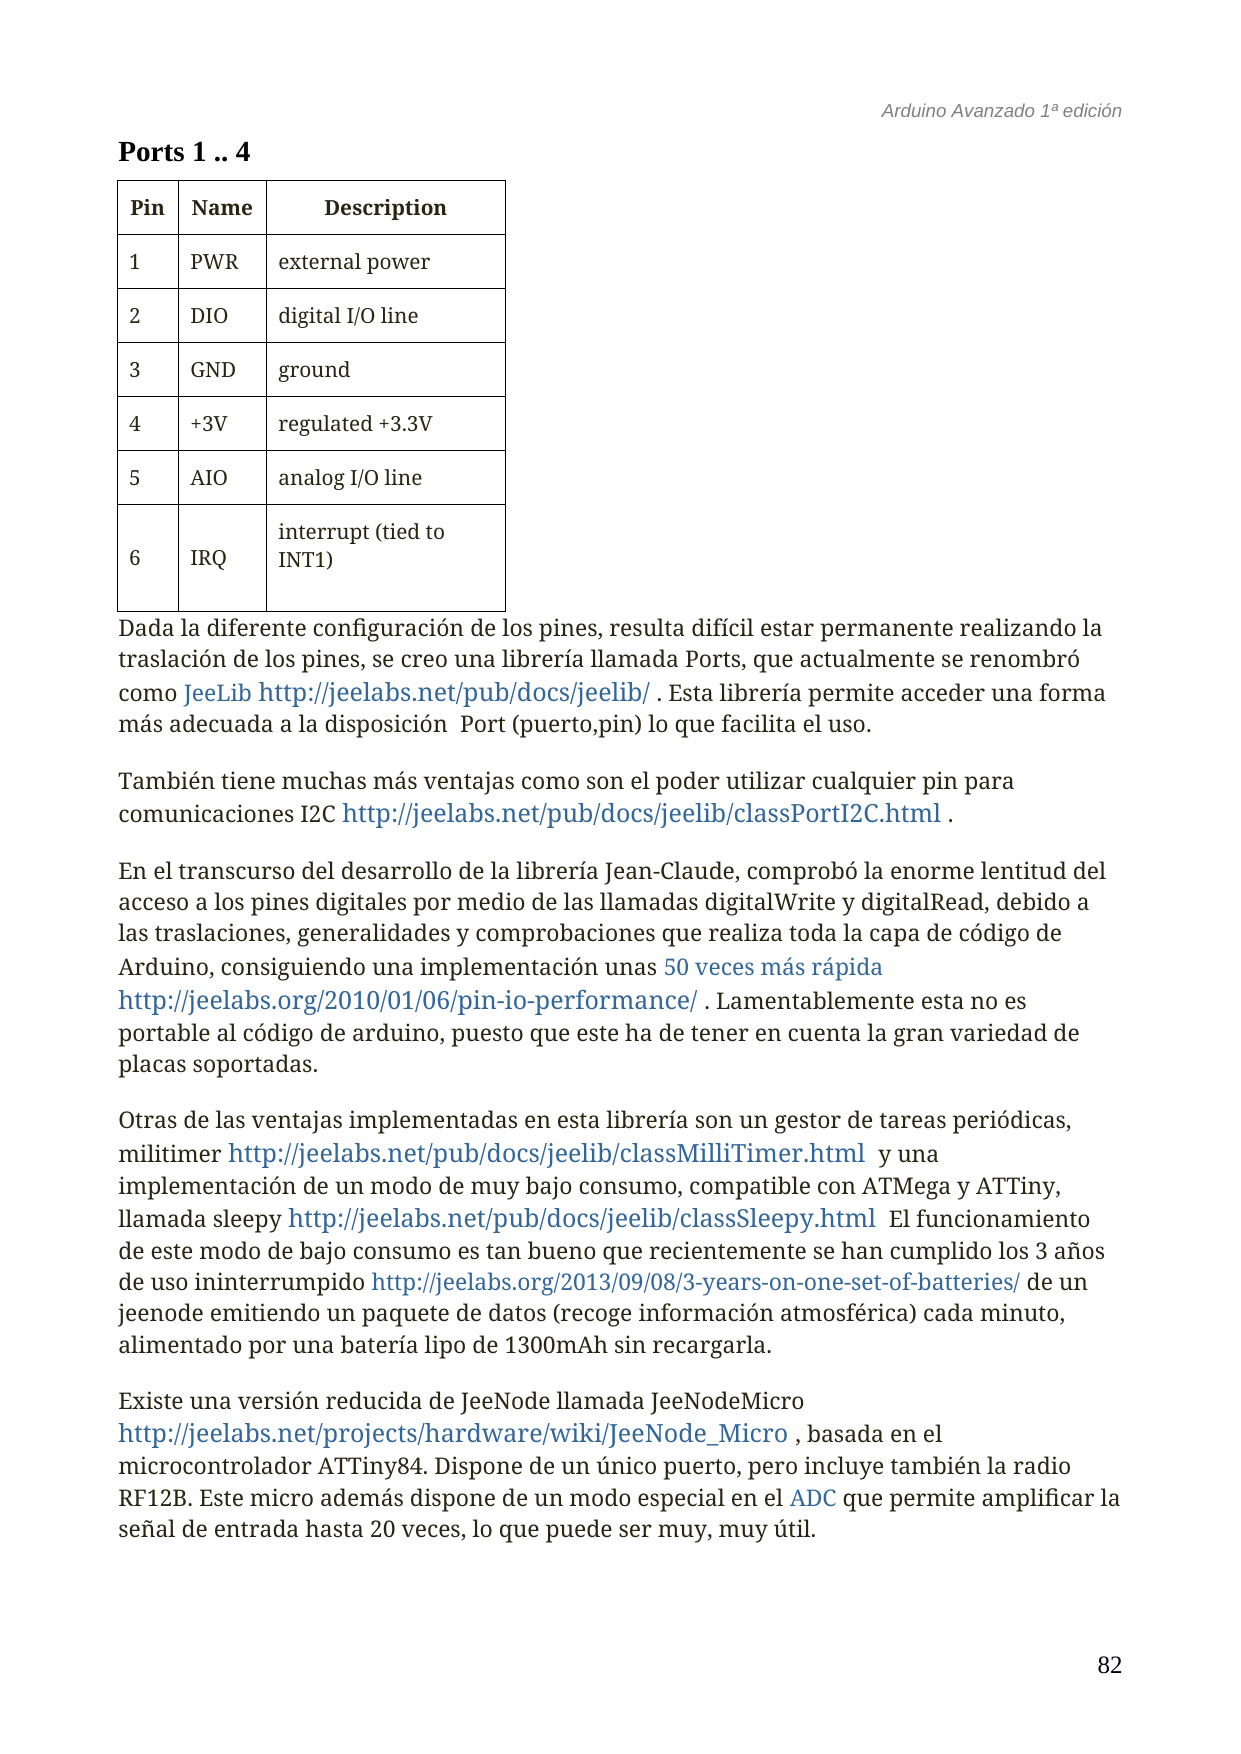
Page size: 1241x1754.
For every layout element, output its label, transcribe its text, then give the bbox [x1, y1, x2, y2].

text Otras de las ventajas implementadas en esta librería son un gestor de tareas periódicas, militimer http://jeelabs.net/pub/docs/jeelib/classMilliTimer.html y una implementación de un modo de muy bajo consumo, compatible con ATMega y ATTiny, llamada sleepy http://jeelabs.net/pub/docs/jeelib/classSleepy.html El funcionamiento de este modo de bajo consumo es tan bueno que recientemente se han cumplido los 3 años de uso ininterrumpido http://jeelabs.org/2013/09/08/3-years-on-one-set-of-batteries/ de un jeenode emitiendo un paquete de datos (recoge información atmosférica) cada minuto, alimentado por una batería lipo de 1300mAh sin recargarla. [118, 1104, 1122, 1360]
table_cell 5 [118, 451, 178, 504]
subtitle Ports 1 .. 4 [118, 134, 1122, 168]
table_cell regulated +3.3V [267, 397, 505, 450]
table_cell PWR [179, 235, 266, 288]
text Existe una versión reducida de JeeNode llamada JeeNodeMicro http://jeelabs.net/projects/hardware/wiki/JeeNode_Micro , basada en el microcontrolador ATTiny84. Dispone de un único puerto, pero incluye también la radio RF12B. Este micro además dispone de un modo especial en el ADC que permite amplificar la señal de entrada hasta 20 veces, lo que puede ser muy, muy útil. [118, 1385, 1122, 1544]
table_cell external power [267, 235, 505, 288]
table_cell 2 [118, 289, 178, 342]
table_cell +3V [179, 397, 266, 450]
table_cell ground [267, 343, 505, 396]
table_cell analog I/O line [267, 451, 505, 504]
table_header Description [267, 181, 505, 234]
table_cell 1 [118, 235, 178, 288]
table_cell IRQ [179, 505, 266, 611]
table_cell AIO [179, 451, 266, 504]
table_cell digital I/O line [267, 289, 505, 342]
table_header Name [179, 181, 266, 234]
table_header Pin [118, 181, 178, 234]
text En el transcurso del desarrollo de la librería Jean-Claude, comprobó la enorme lentitud del acceso a los pines digitales por medio de las llamadas digitalWrite y digitalRead, debido a las traslaciones, generalidades y comprobaciones que realiza toda la capa de código de Arduino, consiguiendo una implementación unas 50 veces más rápida http://jeelabs.org/2010/01/06/pin-io-performance/ . Lamentablemente esta no es portable al código de arduino, puesto que este ha de tener en cuenta la gran variedad de placas soportadas. [118, 855, 1122, 1079]
table_cell 6 [118, 505, 178, 611]
table_cell 4 [118, 397, 178, 450]
table_cell GND [179, 343, 266, 396]
table_cell DIO [179, 289, 266, 342]
text También tiene muchas más ventajas como son el poder utilizar cualquier pin para comunicaciones I2C http://jeelabs.net/pub/docs/jeelib/classPortI2C.html . [118, 764, 1122, 830]
table_cell interrupt (tied to INT1) [267, 505, 505, 611]
table_cell 3 [118, 343, 178, 396]
text Dada la diferente configuración de los pines, resulta difícil estar permanente realizando la traslación de los pines, se creo una librería llamada Ports, que actualmente se renombró como JeeLib http://jeelabs.net/pub/docs/jeelib/ . Esta librería permite acceder una forma más adecuada a la disposición Port (puerto,pin) lo que facilita el uso. [118, 612, 1122, 739]
